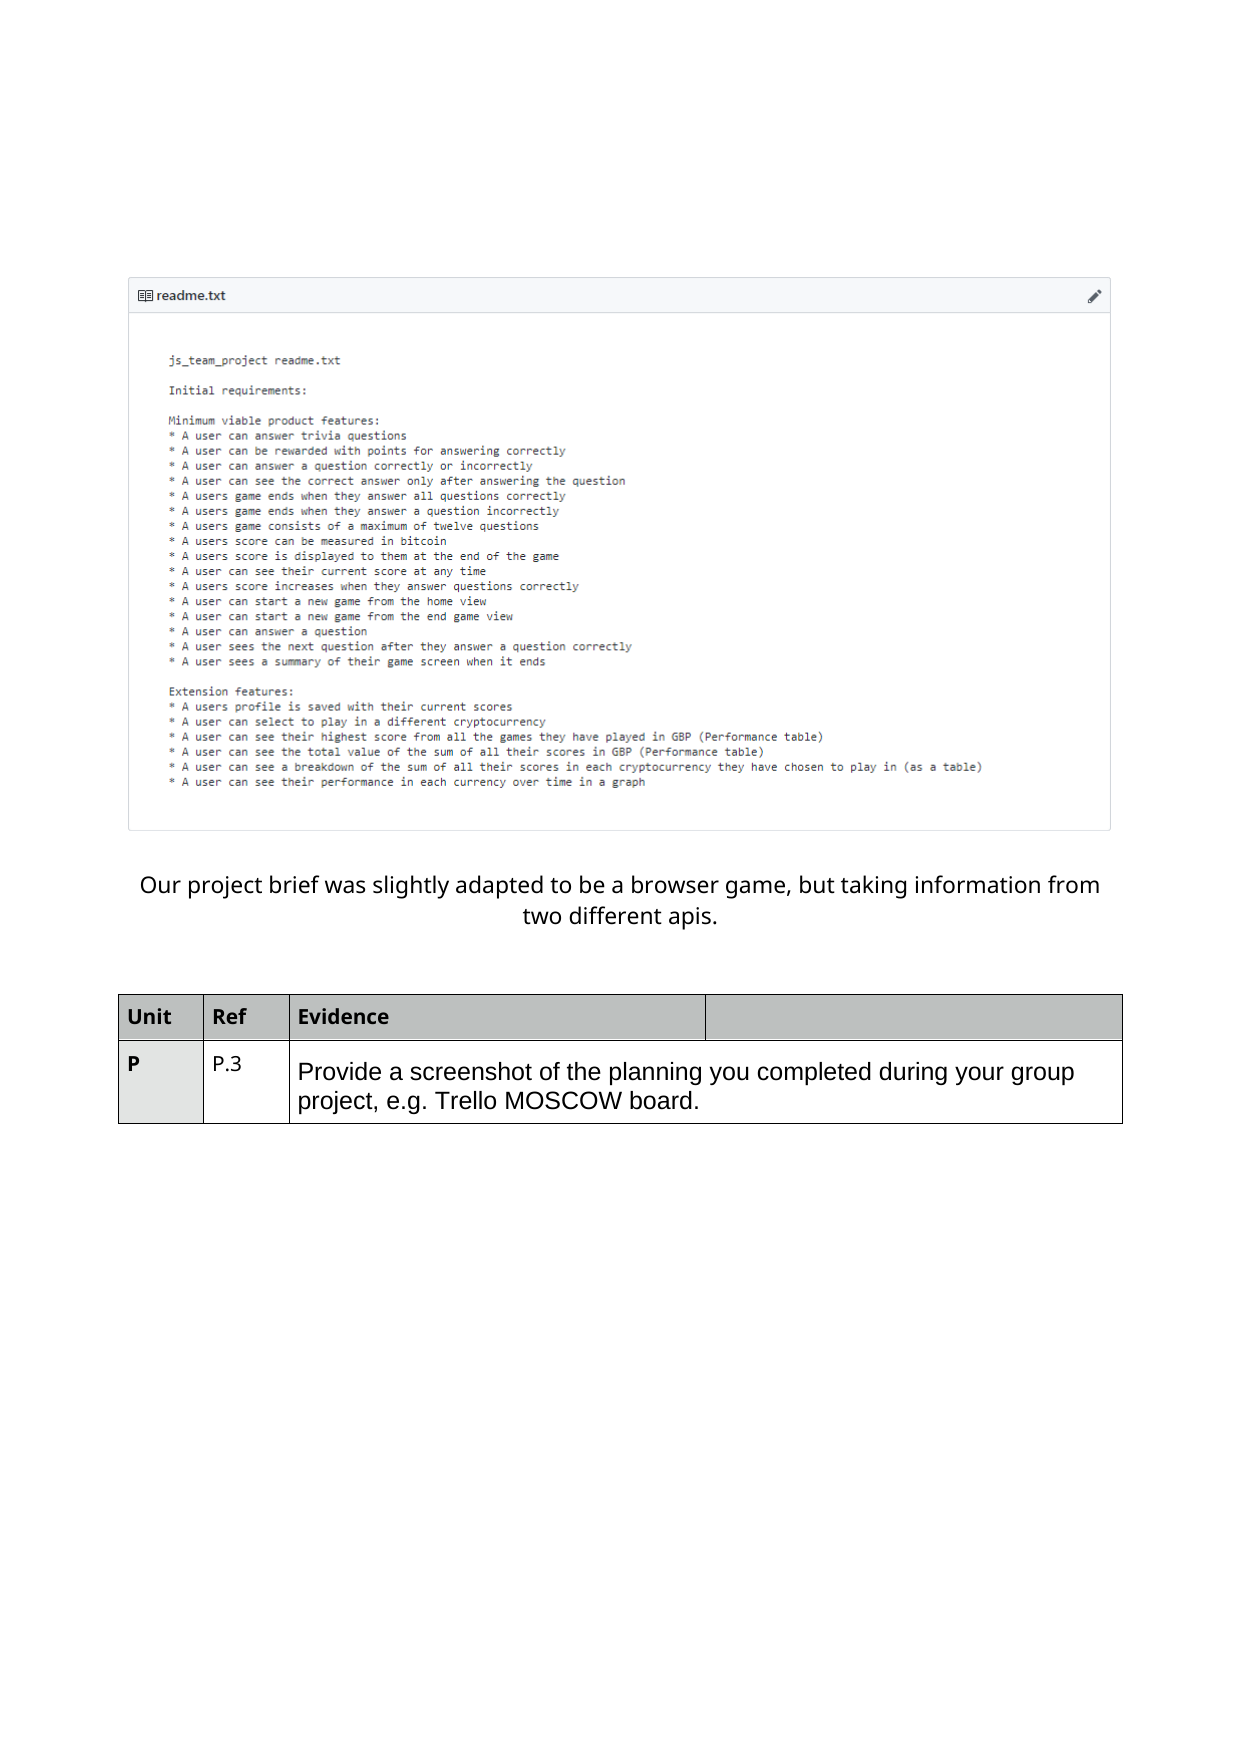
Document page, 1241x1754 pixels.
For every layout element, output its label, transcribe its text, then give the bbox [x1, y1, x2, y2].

table_cell Provide a screenshot of the planning you completed during your group project, e.g. Trello MOSCOW board. [290, 1041, 1122, 1123]
table_header Unit [119, 995, 203, 1039]
picture [118, 269, 1123, 838]
table_cell P.3 [204, 1041, 289, 1123]
table_header Evidence [290, 995, 705, 1039]
table_header [706, 995, 1122, 1039]
table_header Ref [204, 995, 289, 1039]
table_cell P [119, 1041, 203, 1123]
text Our project brief was slightly adapted to be a browser game, but taking information from two different apis. [118, 869, 1122, 931]
